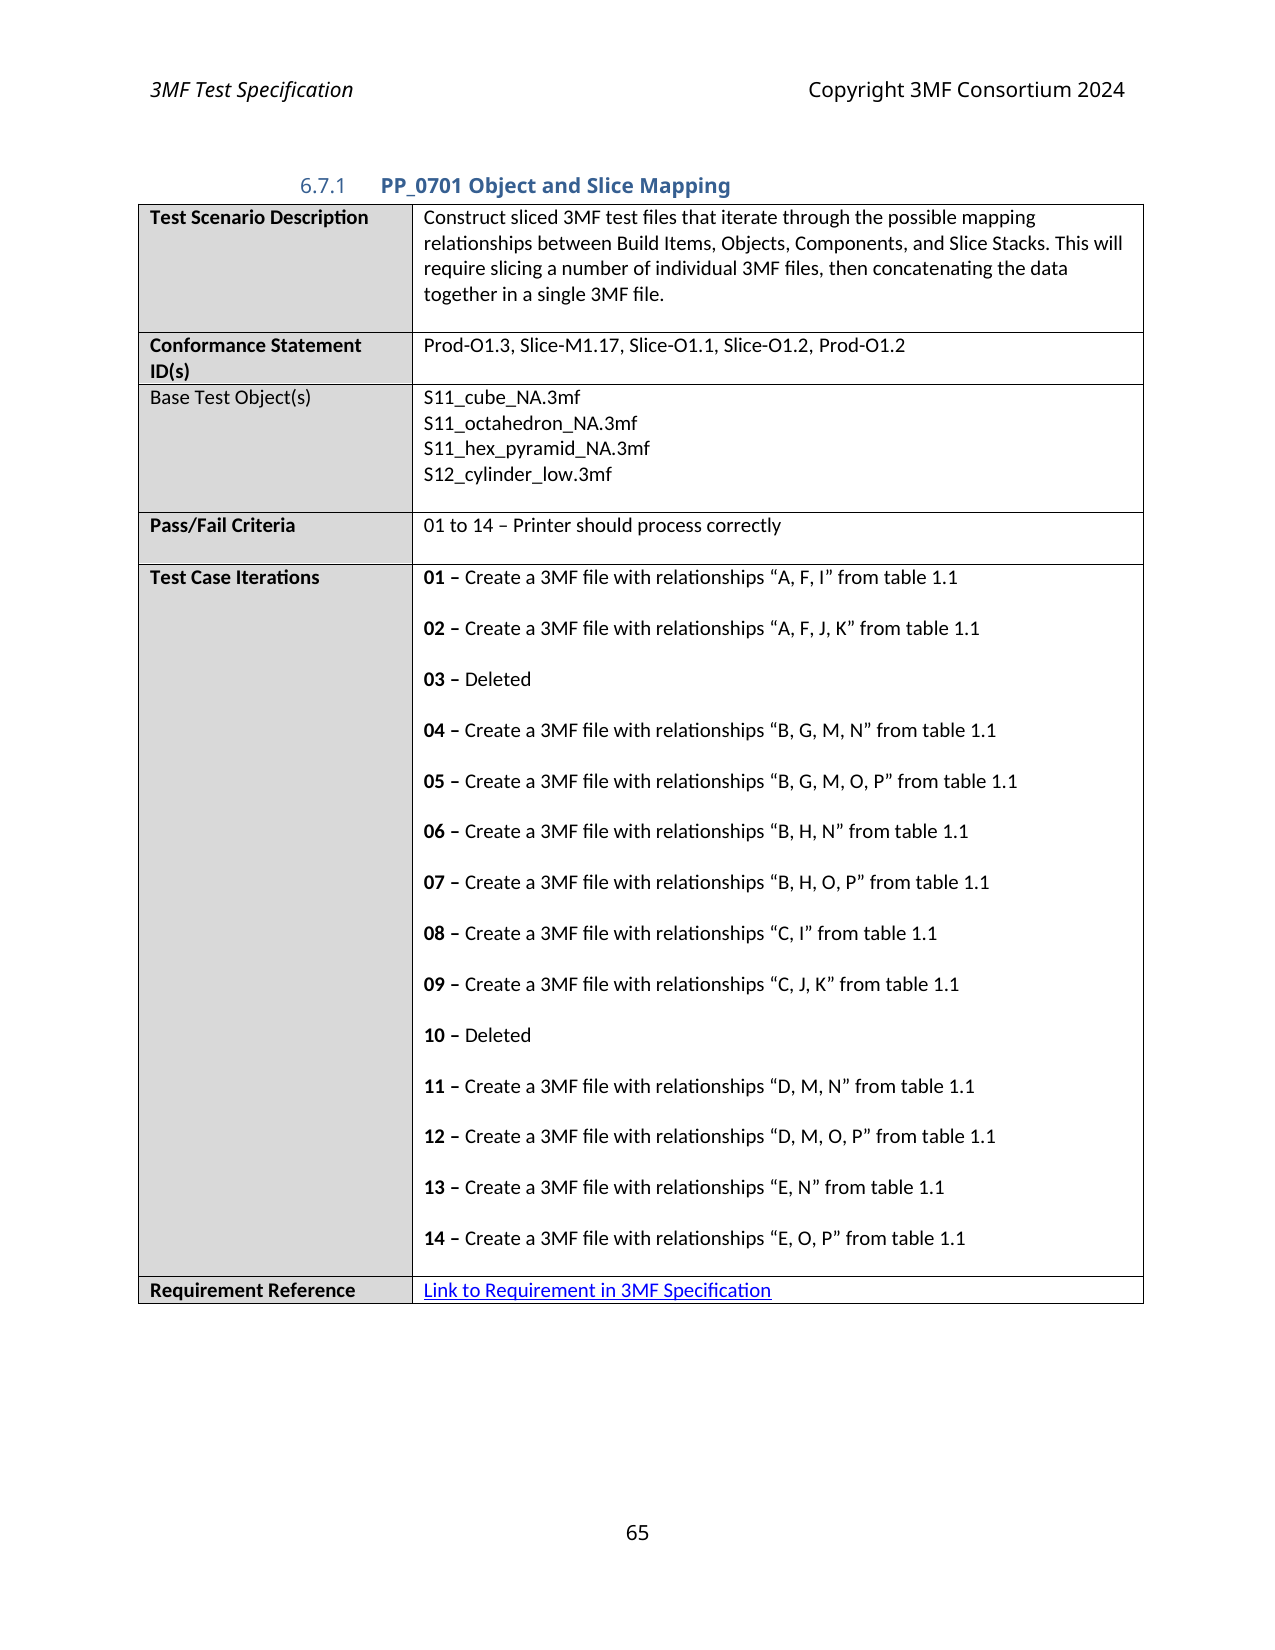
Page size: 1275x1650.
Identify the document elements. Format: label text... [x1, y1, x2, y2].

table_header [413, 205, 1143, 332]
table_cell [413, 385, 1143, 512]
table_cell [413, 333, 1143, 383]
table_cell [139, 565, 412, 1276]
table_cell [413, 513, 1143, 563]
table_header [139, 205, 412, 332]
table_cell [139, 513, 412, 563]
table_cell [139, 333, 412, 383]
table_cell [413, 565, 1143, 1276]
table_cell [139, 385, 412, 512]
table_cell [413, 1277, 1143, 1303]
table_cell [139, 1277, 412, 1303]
subtitle PP_0701 Object and Slice Mapping [300, 171, 1125, 199]
